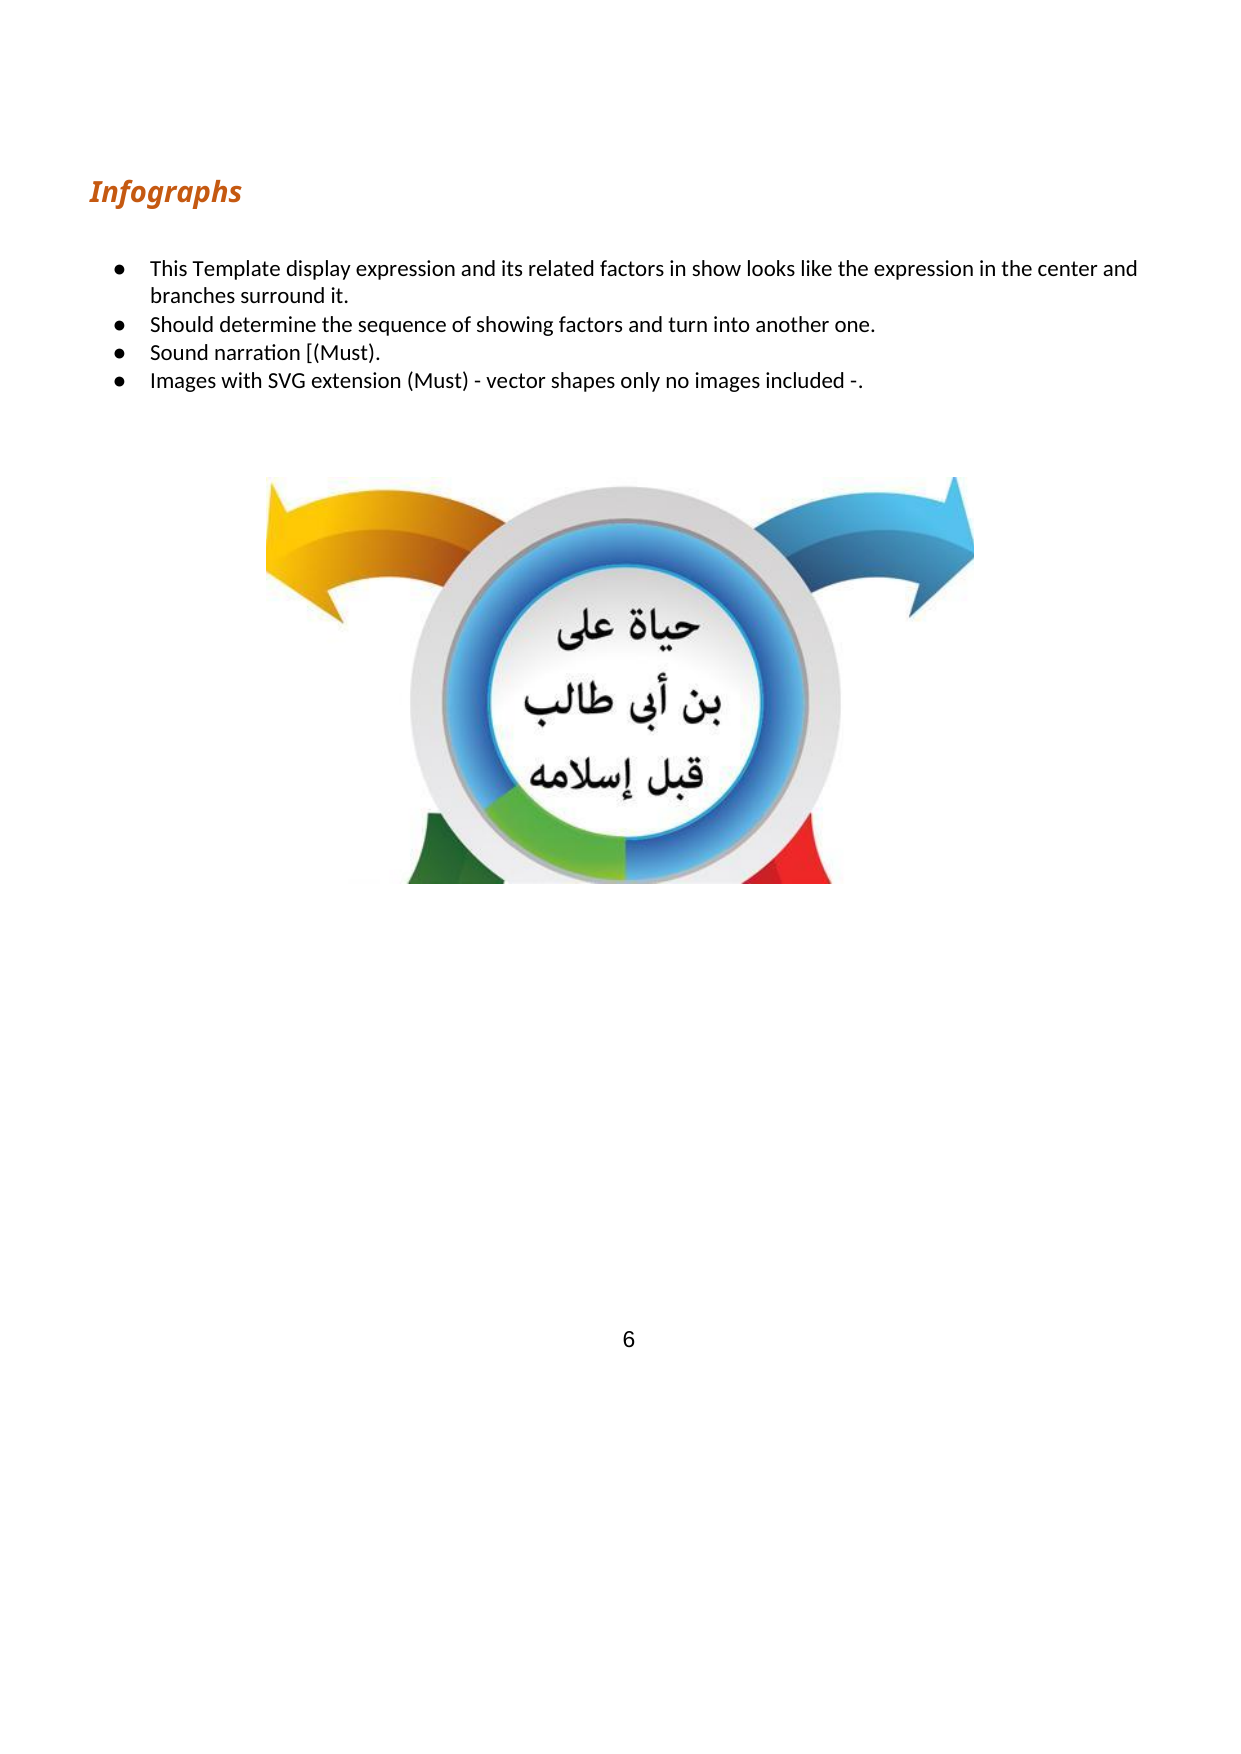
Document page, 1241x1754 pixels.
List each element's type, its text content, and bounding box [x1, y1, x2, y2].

list Should determine the sequence of showing factors and turn into another one. [112, 310, 1165, 338]
subtitle Infographs [90, 171, 1165, 211]
picture [266, 477, 974, 884]
list Sound narration [(Must). [112, 338, 1165, 366]
list Images with SVG extension (Must) - vector shapes only no images included -. [112, 366, 1165, 394]
list This Template display expression and its related factors in show looks like the expression in the center and branches surround it. [112, 254, 1165, 310]
